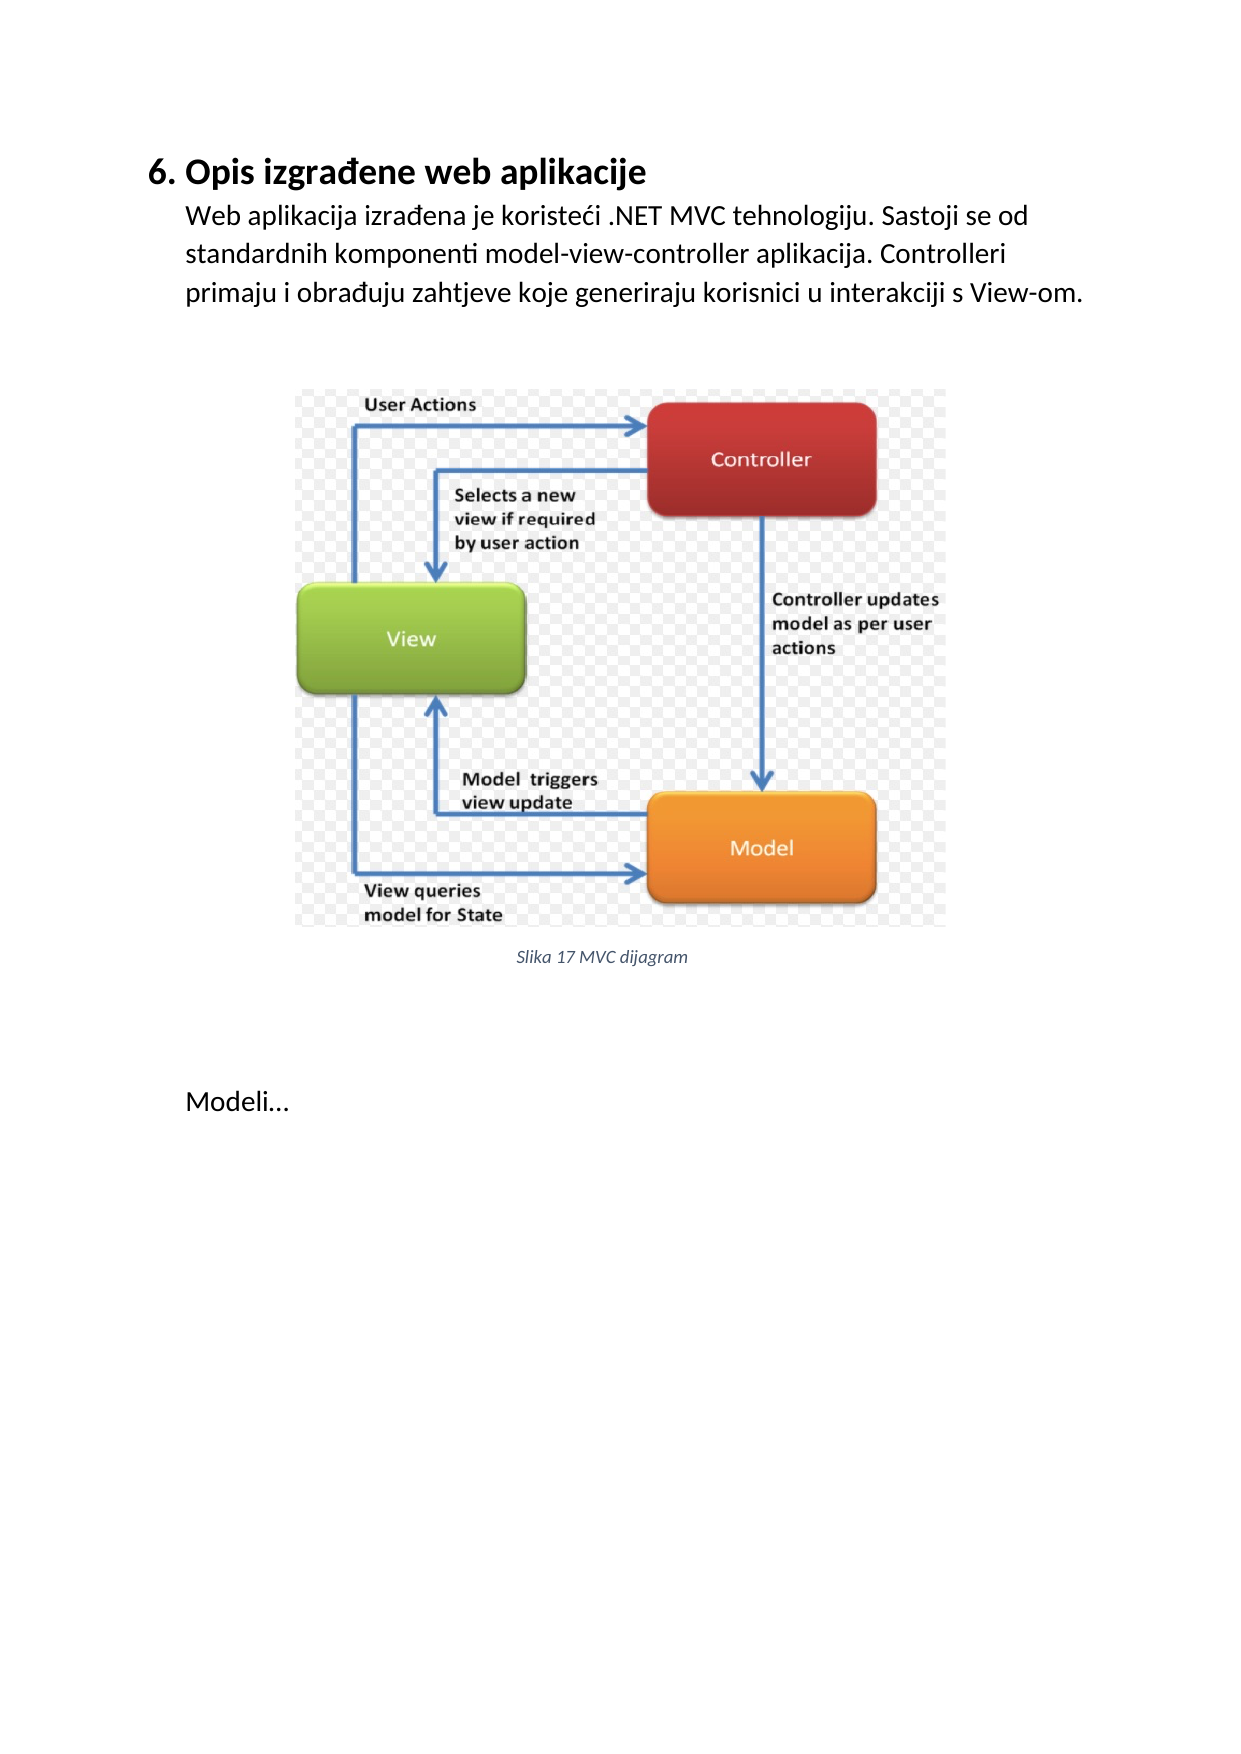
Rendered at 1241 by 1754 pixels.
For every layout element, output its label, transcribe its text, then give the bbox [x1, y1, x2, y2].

list Web aplikacija izrađena je koristeći .NET MVC tehnologiju. Sastoji se od standardnih komponenti model-view-controller aplikacija. Controlleri primaju i obrađuju zahtjeve koje generiraju korisnici u interakciji s View-om. [185, 197, 1093, 309]
picture [295, 389, 946, 927]
list Modeli… [185, 1083, 1093, 1118]
list Opis izgrađene web aplikacije [148, 148, 1093, 193]
